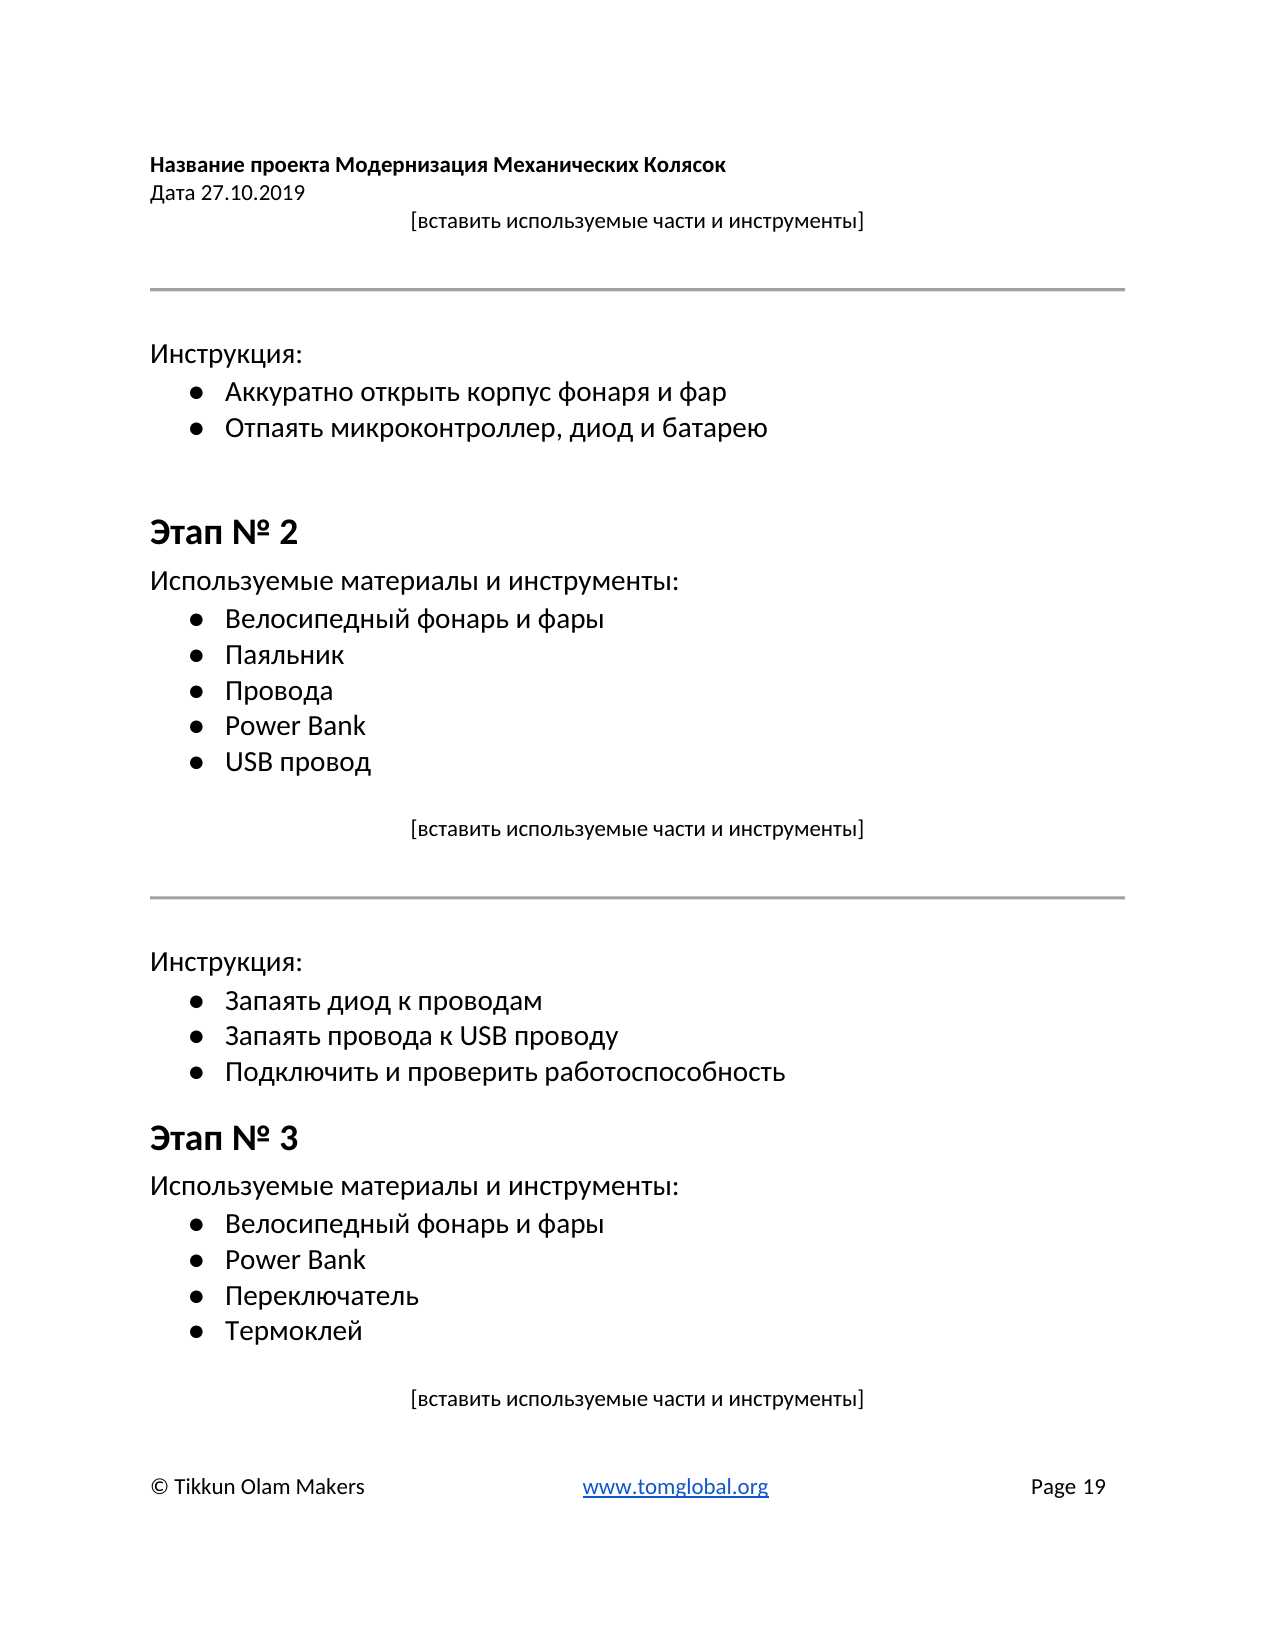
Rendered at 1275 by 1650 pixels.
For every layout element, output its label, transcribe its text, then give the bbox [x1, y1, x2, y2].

list Термоклей [187, 1312, 1125, 1348]
list Power Bank [187, 1241, 1125, 1277]
list Переключатель [187, 1277, 1125, 1312]
list Провода [187, 672, 1125, 707]
list Подключить и проверить работоспособность [187, 1053, 1125, 1088]
list Паяльник [187, 636, 1125, 672]
text [вставить используемые части и инструменты] [150, 206, 1125, 234]
subtitle Используемые материалы и инструменты: [150, 1167, 1125, 1203]
list USB провод [187, 743, 1125, 778]
text [вставить используемые части и инструменты] [150, 814, 1125, 842]
subtitle Этап № 3 [150, 1113, 1125, 1159]
list Отпаять микроконтроллер, диод и батарею [187, 409, 1125, 445]
subtitle Инструкция: [150, 943, 1125, 979]
text [вставить используемые части и инструменты] [150, 1384, 1125, 1412]
subtitle Инструкция: [150, 335, 1125, 371]
subtitle Используемые материалы и инструменты: [150, 562, 1125, 597]
list Велосипедный фонарь и фары [187, 600, 1125, 636]
list Power Bank [187, 707, 1125, 743]
list Запаять диод к проводам [187, 982, 1125, 1017]
list Запаять провода к USB проводу [187, 1017, 1125, 1053]
subtitle Этап № 2 [150, 508, 1125, 554]
list Аккуратно открыть корпус фонаря и фар [187, 373, 1125, 409]
list Велосипедный фонарь и фары [187, 1206, 1125, 1241]
